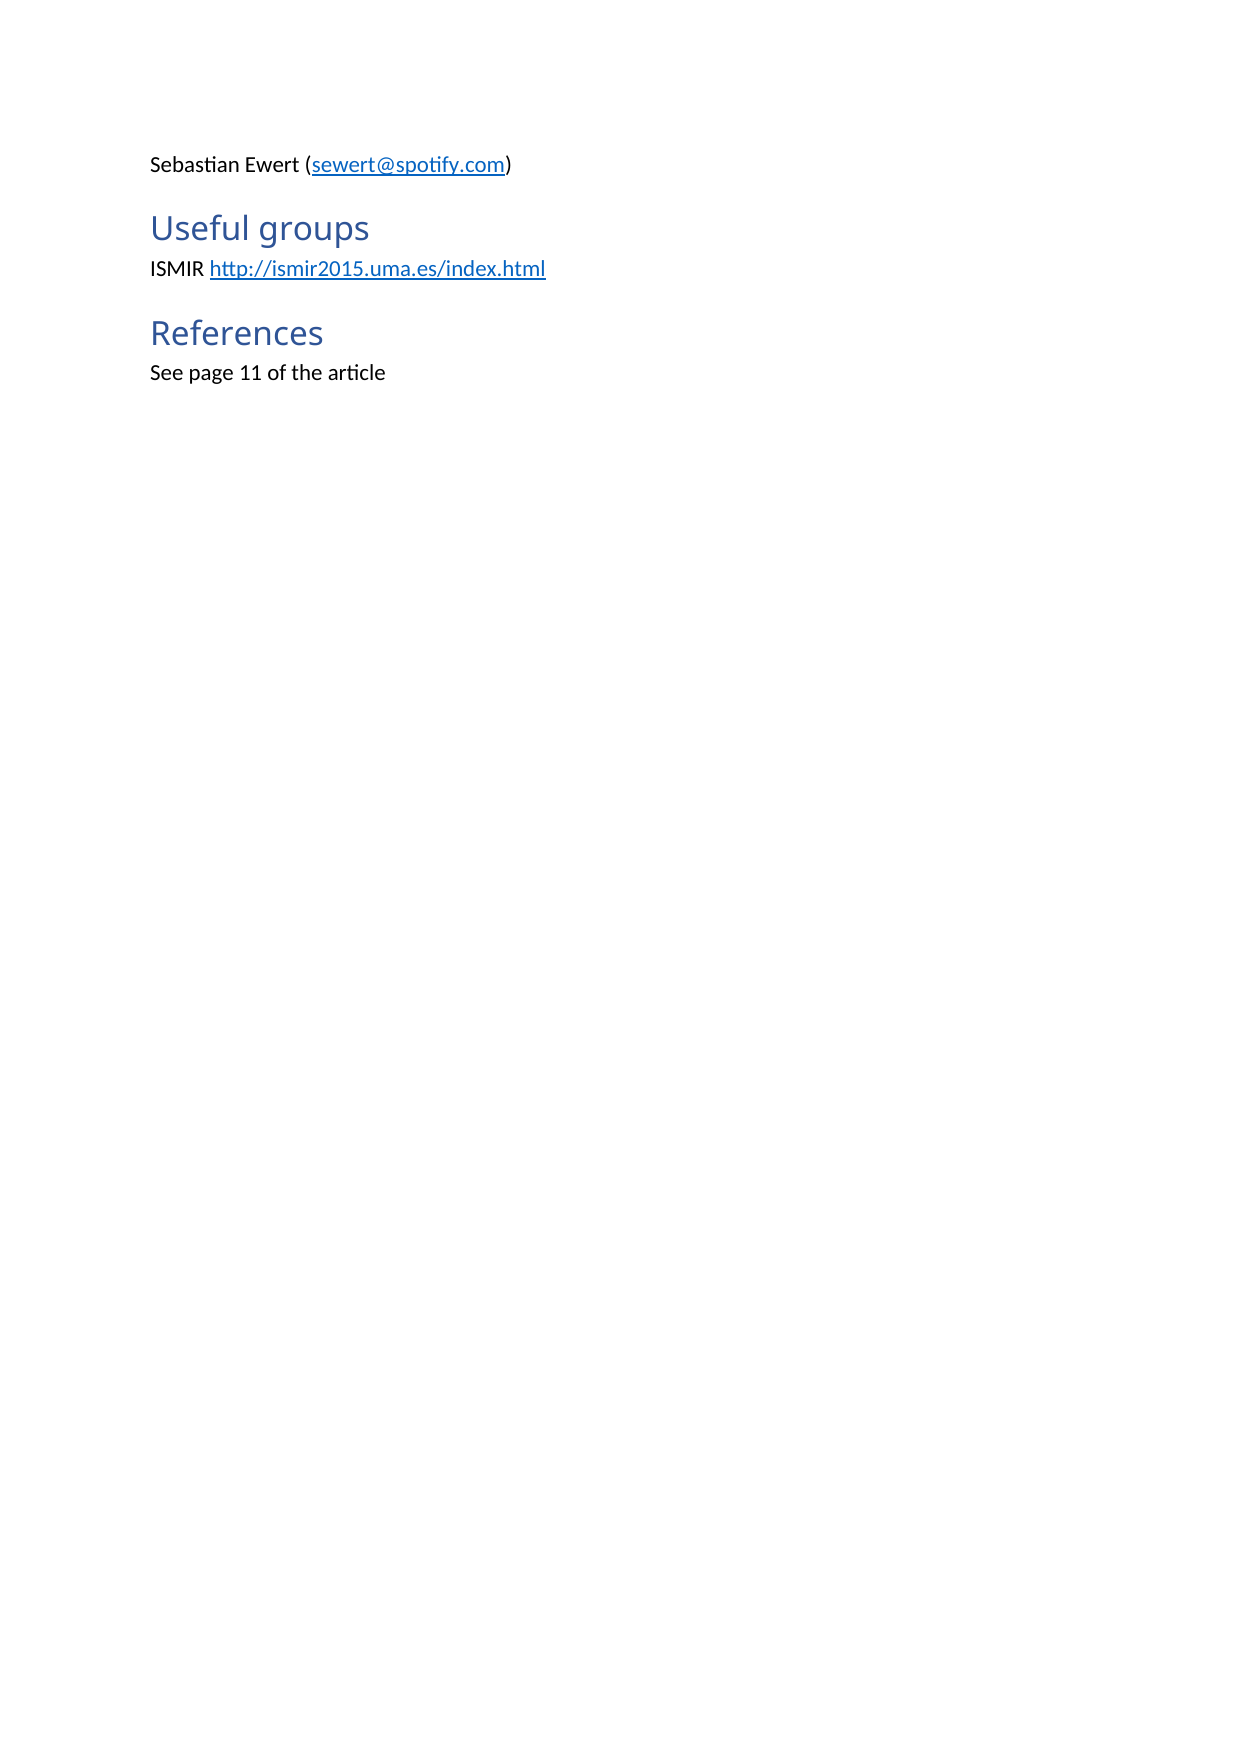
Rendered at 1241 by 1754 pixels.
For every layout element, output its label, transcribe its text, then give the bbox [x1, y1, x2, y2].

text Sebastian Ewert (sewert@spotify.com) [150, 150, 1090, 178]
text See page 11 of the article [150, 358, 1090, 386]
text ISMIR http://ismir2015.uma.es/index.html [150, 254, 1090, 282]
subtitle Useful groups [150, 205, 1090, 251]
subtitle References [150, 309, 1090, 355]
